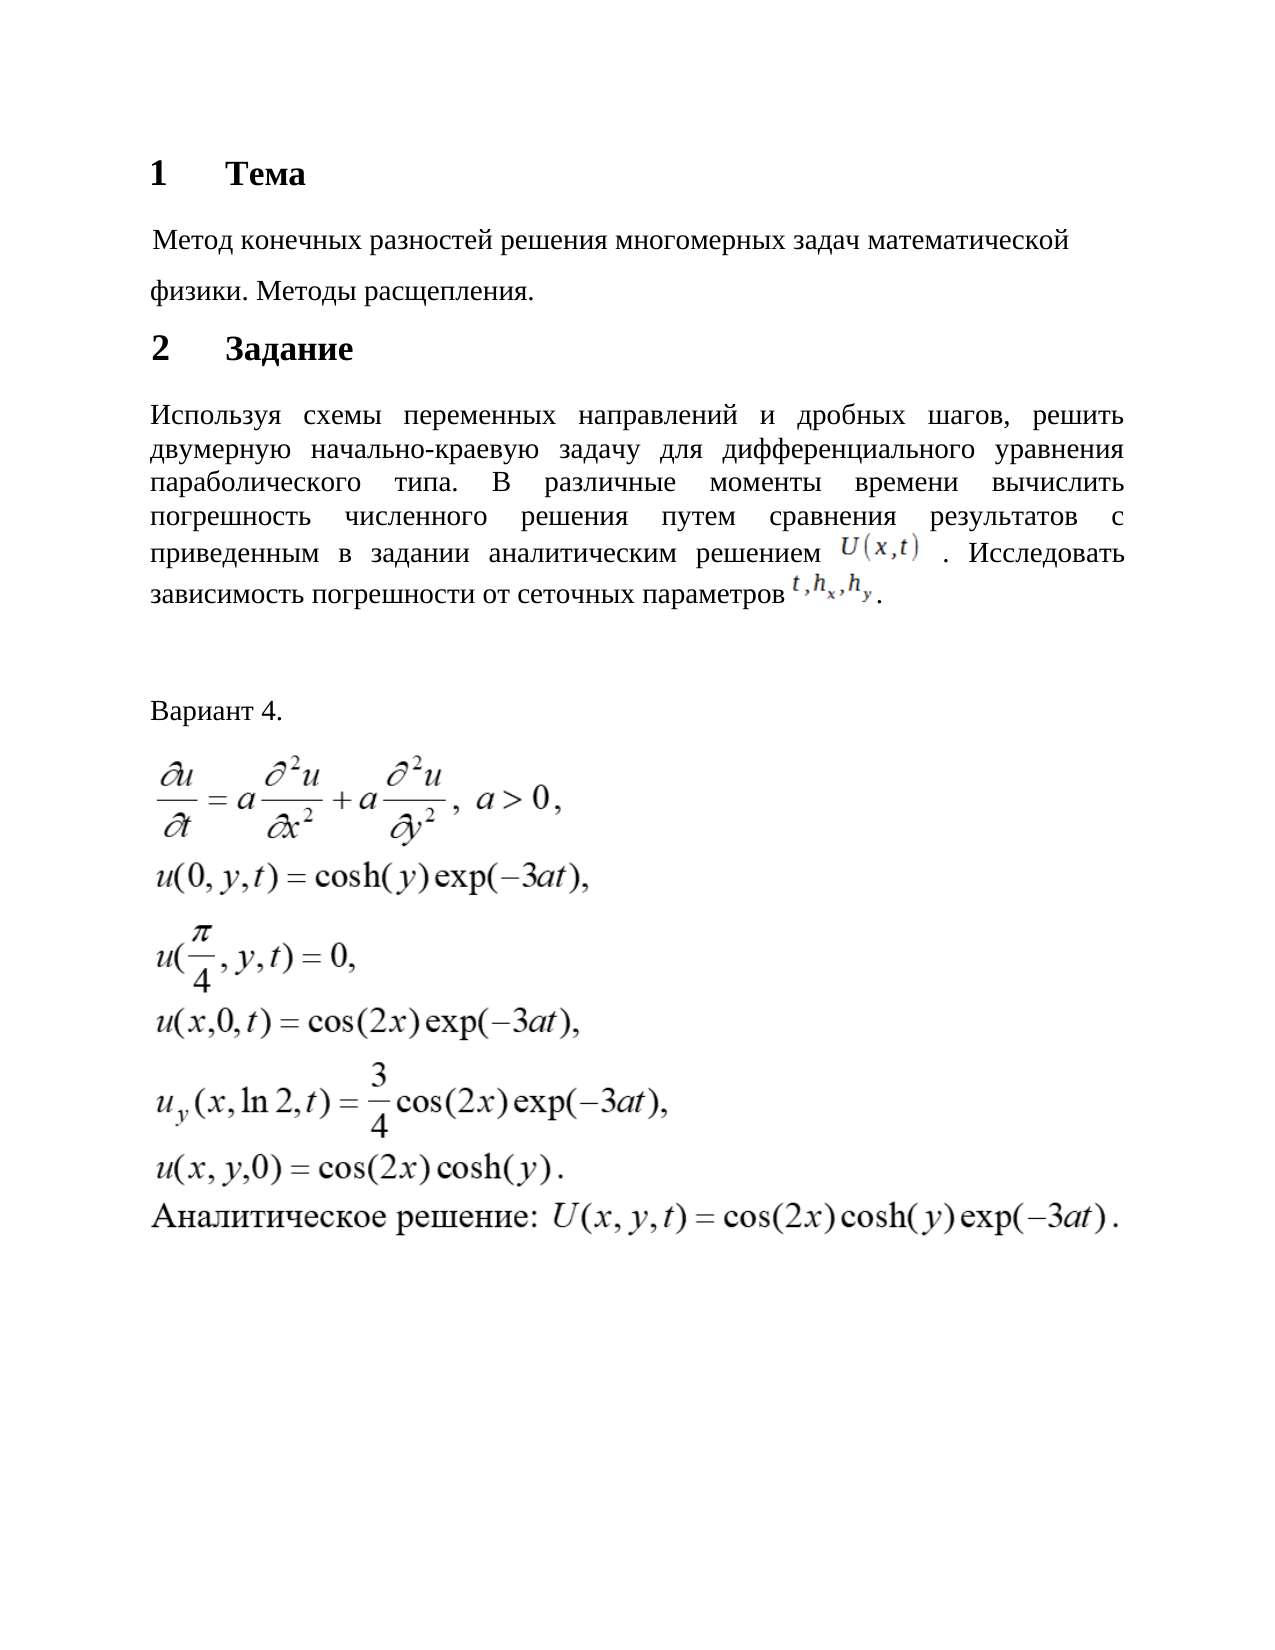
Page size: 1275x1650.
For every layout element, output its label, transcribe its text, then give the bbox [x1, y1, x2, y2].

picture [792, 569, 876, 604]
picture [150, 751, 1125, 1240]
text Вариант 4. [150, 693, 1125, 727]
subtitle Задание [151, 325, 1125, 368]
text Используя схемы переменных направлений и дробных шагов, решить двумерную начально-краевую задачу для дифференциального уравнения параболического типа. В различные моменты времени вычислить погрешность численного решения путем сравнения результатов с приведенным в задании аналитическим решением . Исследовать зависимость погрешности от сеточных параметров . [150, 397, 1125, 610]
picture [840, 531, 924, 563]
subtitle Тема [149, 150, 1125, 193]
text Метод конечных разностей решения многомерных задач математической физики. Методы расщепления. [150, 222, 1125, 306]
